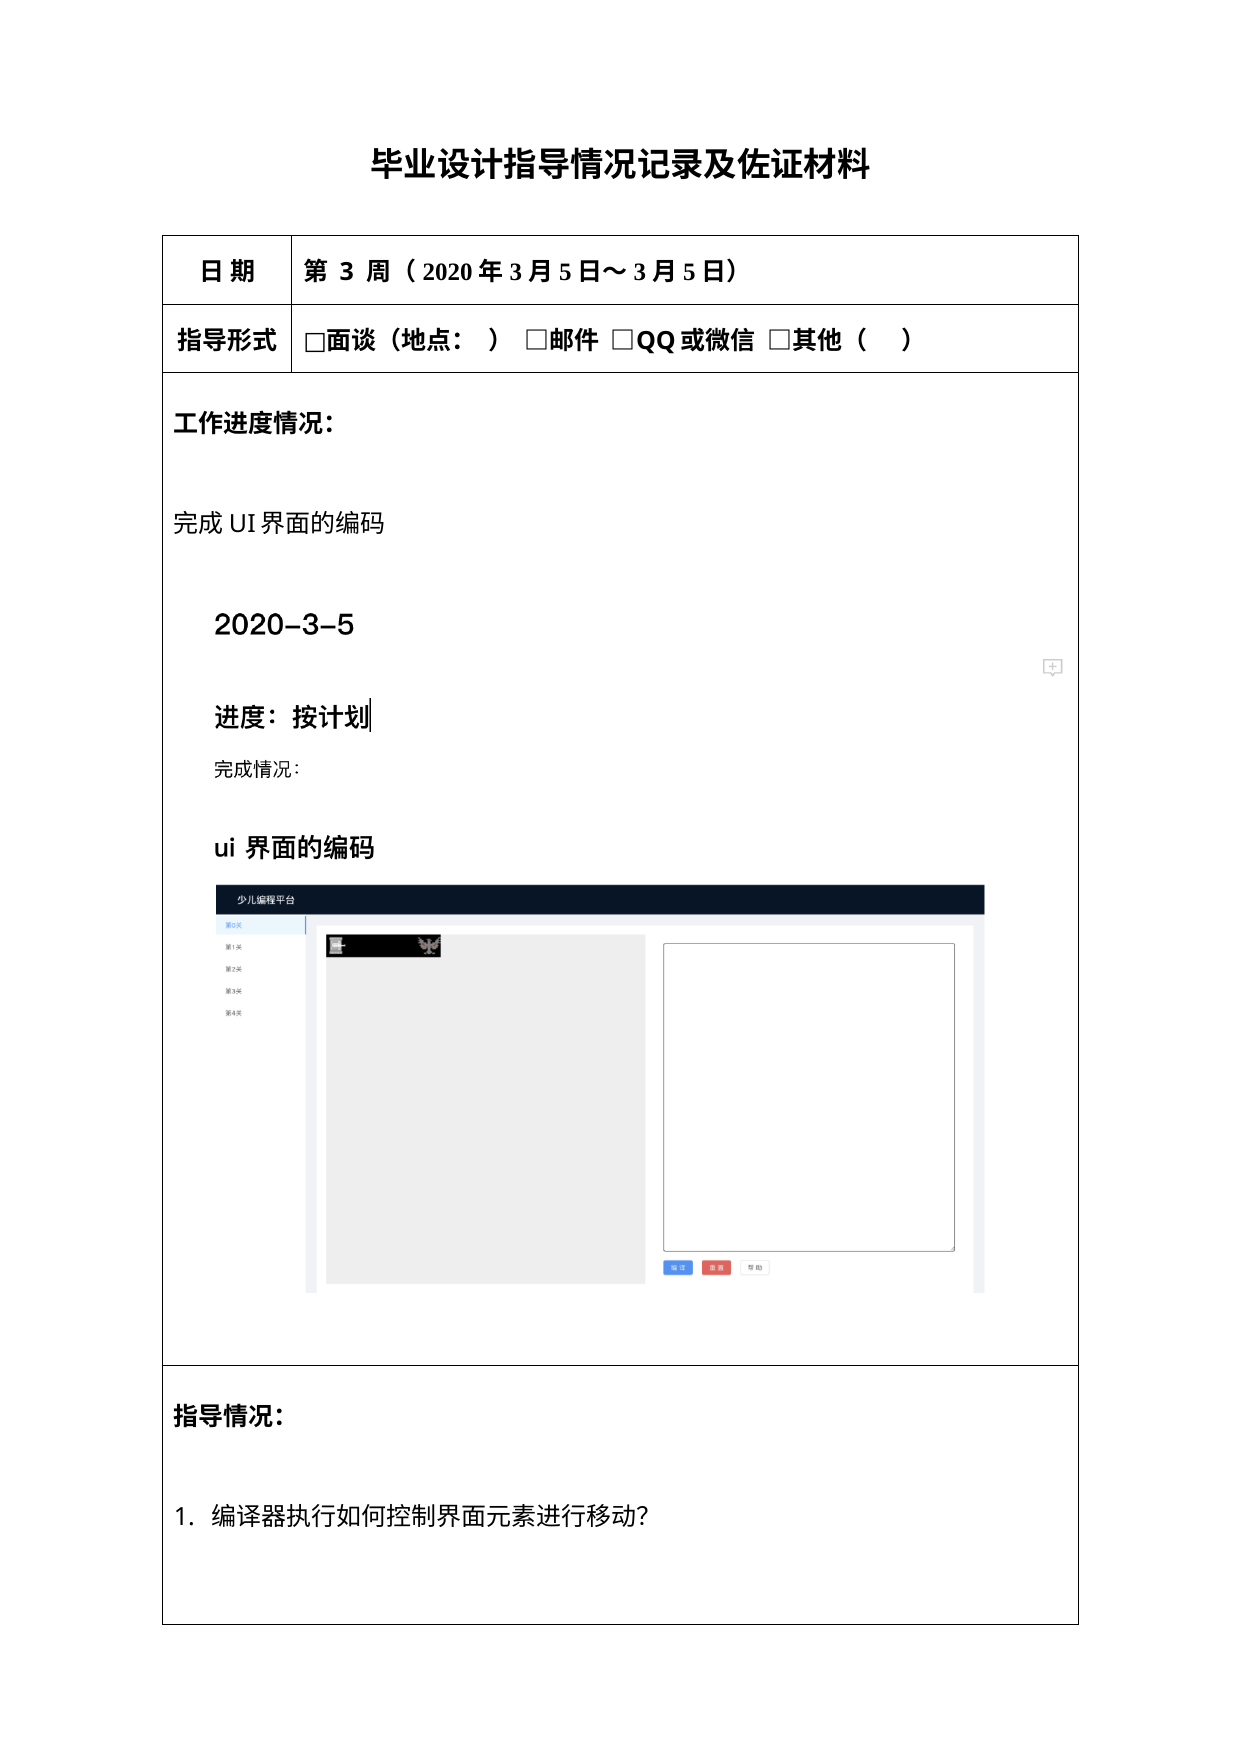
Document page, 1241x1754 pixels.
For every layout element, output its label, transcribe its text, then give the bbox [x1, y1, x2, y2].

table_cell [163, 1366, 1078, 1623]
text 毕业设计指导情况记录及佐证材料 [148, 129, 1092, 194]
table_cell □面谈（地点： ） □邮件 □QQ或微信 □其他（ ） [292, 305, 1078, 372]
table_header 第 3 周（ 2020 年 3 月 5 日～ 3 月 5 日） [292, 236, 1078, 303]
table_cell 工作进度情况： 完成UI界面的编码 [163, 373, 1078, 1364]
table_header 日 期 [163, 236, 291, 303]
table_cell 指导形式 [163, 305, 291, 372]
picture [173, 588, 1067, 1312]
